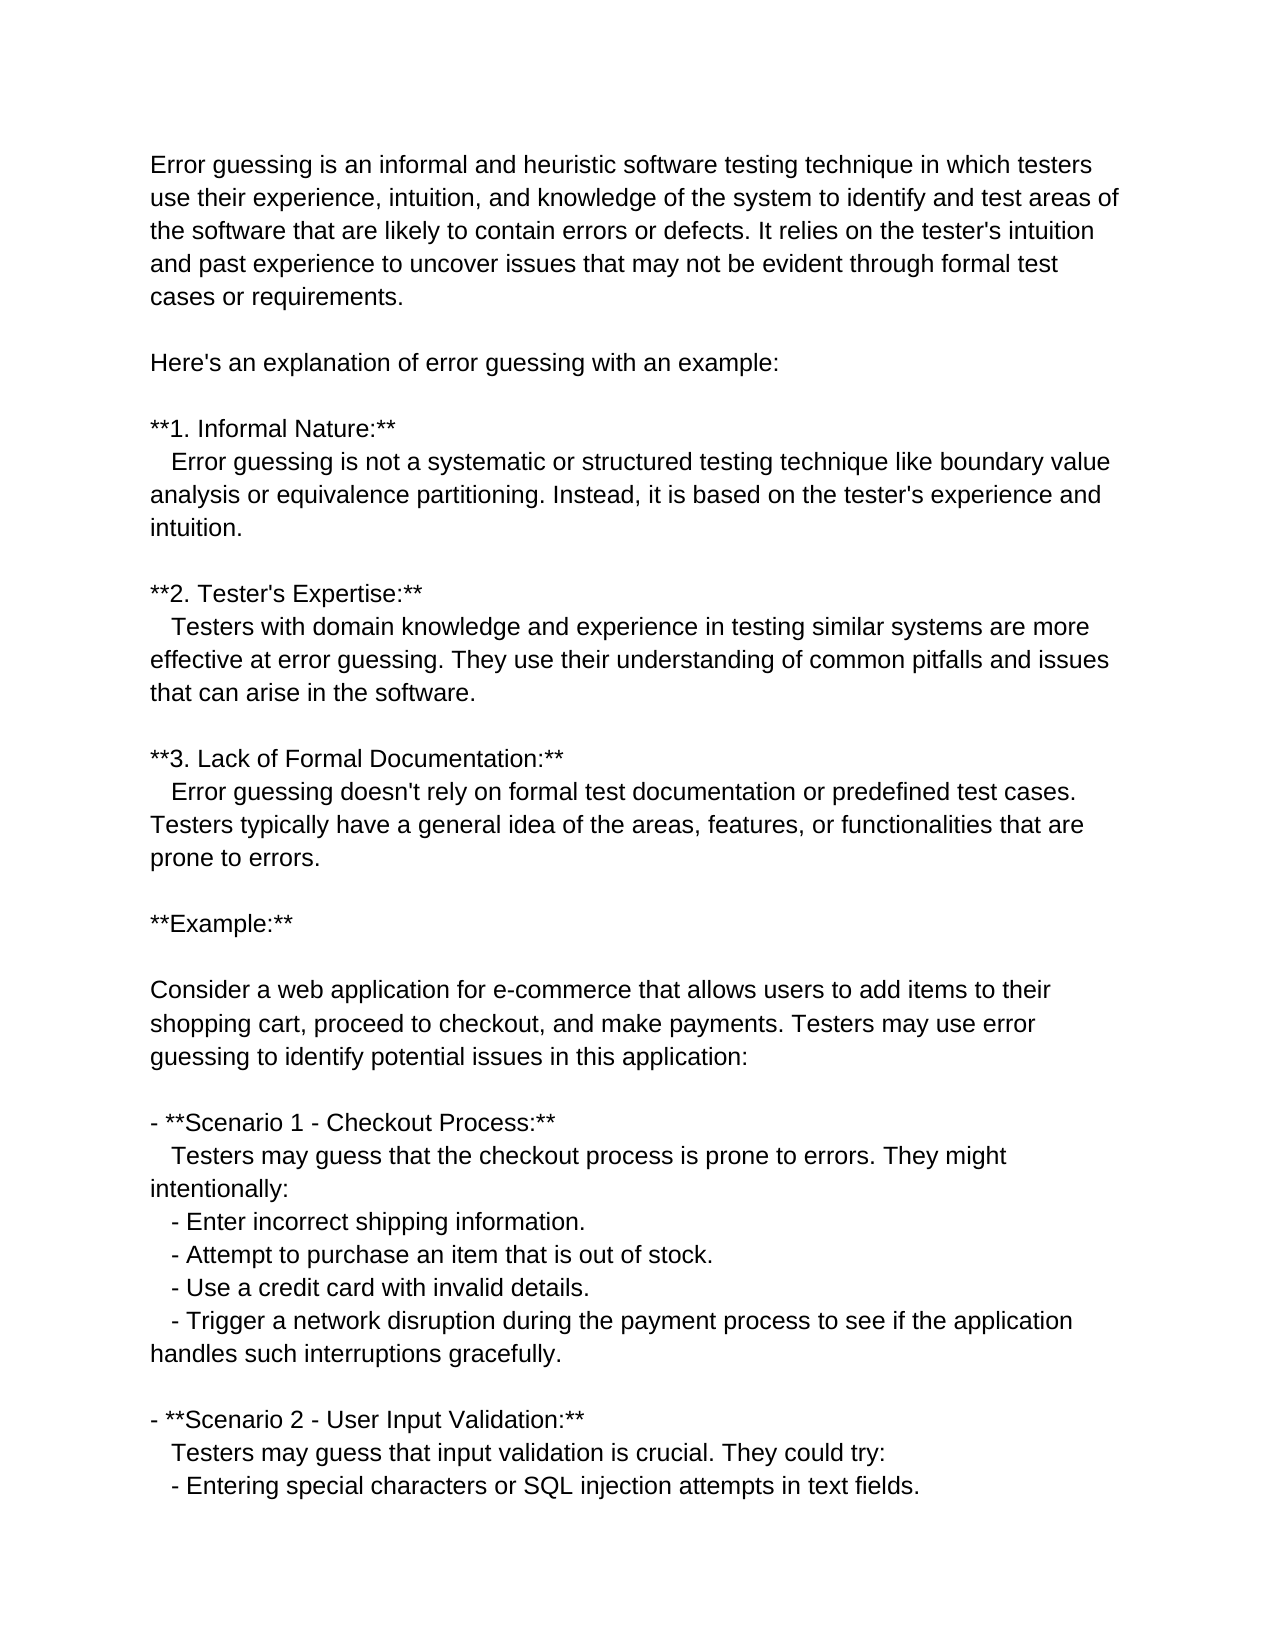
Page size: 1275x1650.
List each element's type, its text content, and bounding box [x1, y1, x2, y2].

text - **Scenario 2 - User Input Validation:** [150, 1405, 1125, 1433]
text **1. Informal Nature:** [150, 414, 1125, 443]
text **3. Lack of Formal Documentation:** [150, 744, 1125, 773]
text Error guessing is not a systematic or structured testing technique like boundary value analysis or equivalence partitioning. Instead, it is based on the tester's experience and intuition. [150, 447, 1125, 542]
text Error guessing is an informal and heuristic software testing technique in which testers use their experience, intuition, and knowledge of the system to identify and test areas of the software that are likely to contain errors or defects. It relies on the tester's intuition and past experience to uncover issues that may not be evident through formal test cases or requirements. [150, 150, 1125, 311]
text Testers with domain knowledge and experience in testing similar systems are more effective at error guessing. They use their understanding of common pitfalls and issues that can arise in the software. [150, 612, 1125, 707]
text - **Scenario 1 - Checkout Process:** [150, 1108, 1125, 1136]
text Testers may guess that the checkout process is prone to errors. They might intentionally: [150, 1141, 1125, 1202]
text - Use a credit card with invalid details. [150, 1273, 1125, 1301]
text Error guessing doesn't rely on formal test documentation or predefined test cases. Testers typically have a general idea of the areas, features, or functionalities that are prone to errors. [150, 777, 1125, 872]
text - Entering special characters or SQL injection attempts in text fields. [150, 1471, 1125, 1499]
text **2. Tester's Expertise:** [150, 579, 1125, 608]
text Here's an explanation of error guessing with an example: [150, 348, 1125, 377]
text - Attempt to purchase an item that is out of stock. [150, 1240, 1125, 1268]
text - Enter incorrect shipping information. [150, 1207, 1125, 1235]
text Consider a web application for e-commerce that allows users to add items to their shopping cart, proceed to checkout, and make payments. Testers may use error guessing to identify potential issues in this application: [150, 976, 1125, 1070]
text **Example:** [150, 909, 1125, 938]
text - Trigger a network disruption during the payment process to see if the application handles such interruptions gracefully. [150, 1306, 1125, 1367]
text Testers may guess that input validation is crucial. They could try: [150, 1438, 1125, 1467]
